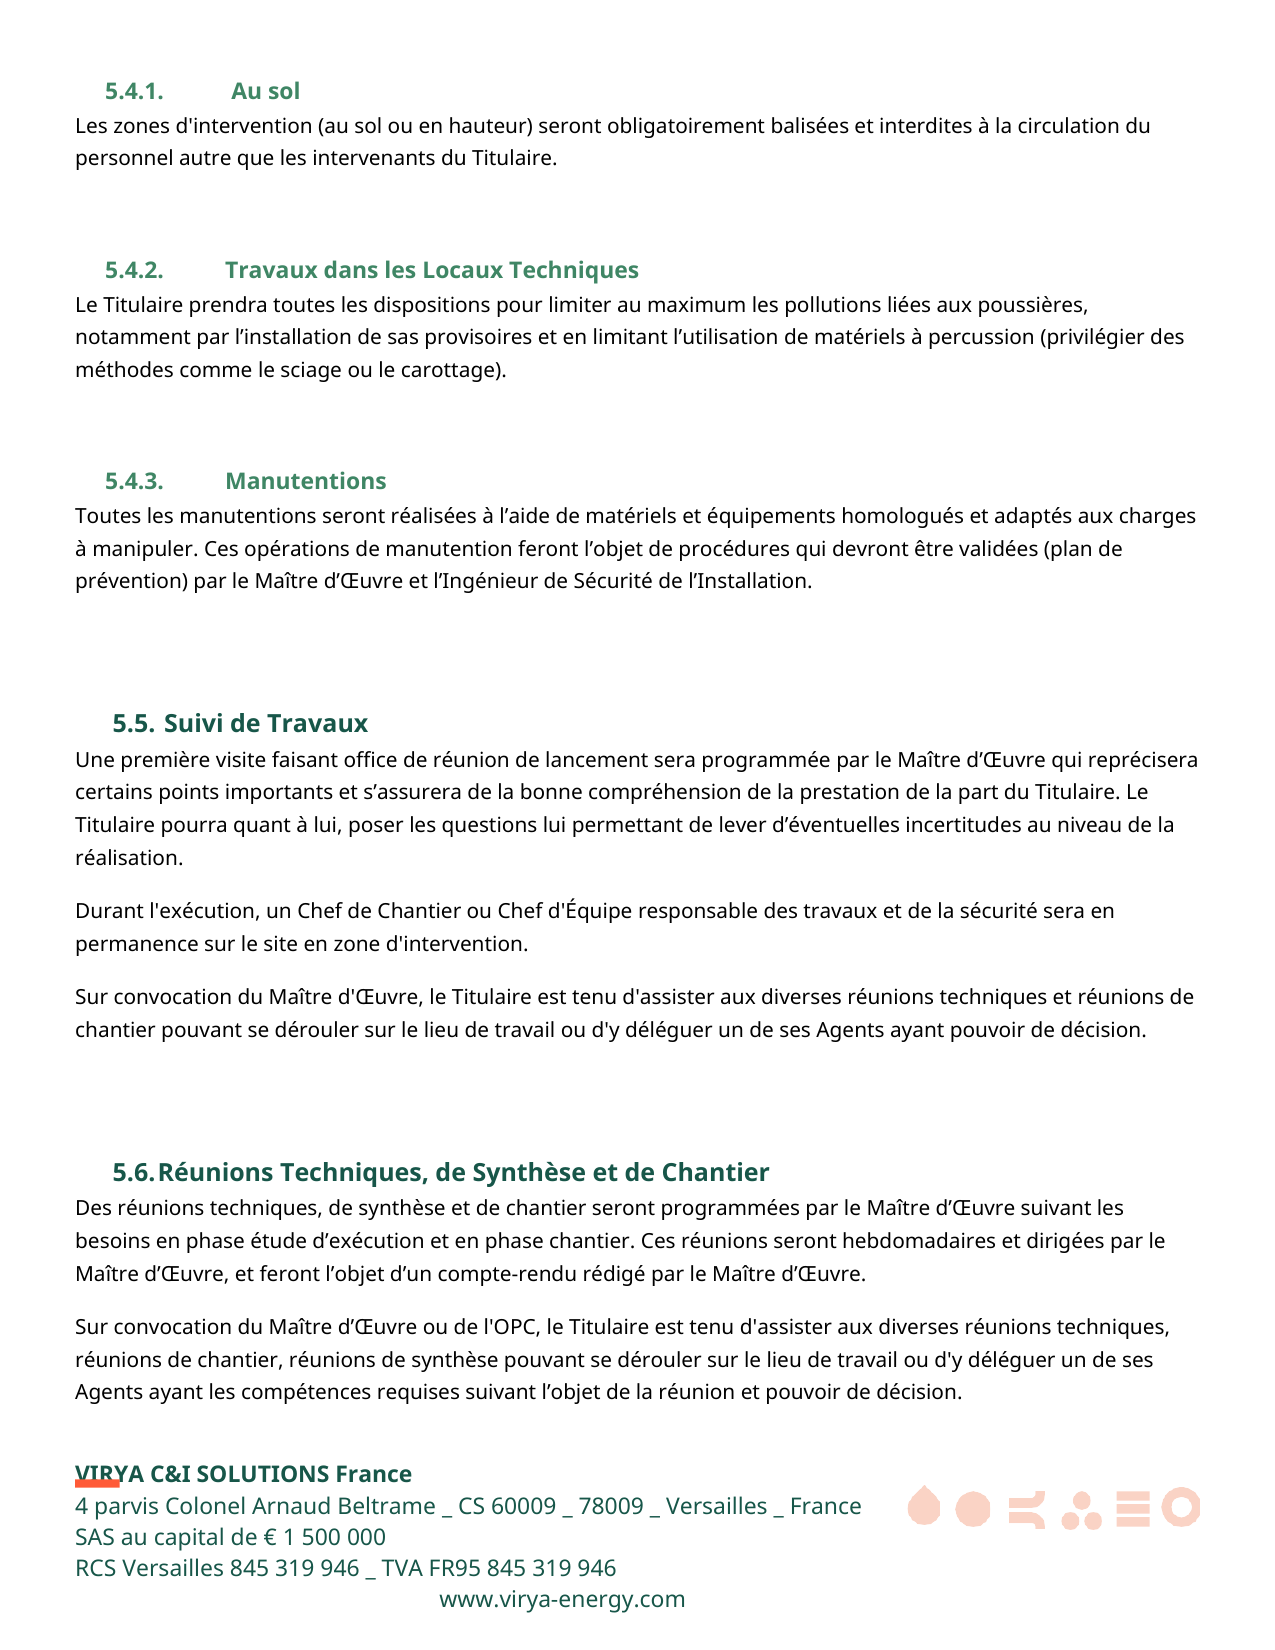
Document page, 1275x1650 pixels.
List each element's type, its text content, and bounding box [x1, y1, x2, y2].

picture [1009, 1491, 1045, 1508]
subtitle Sur convocation du Maître d'Œuvre, le Titulaire est tenu d'assister aux diverses réunions techniques et réunions de chantier pouvant se dérouler sur le lieu de travail ou d'y déléguer un de ses Agents ayant pouvoir de décision. [75, 982, 1200, 1043]
text Manutentions [105, 465, 1200, 496]
subtitle Toutes les manutentions seront réalisées à l’aide de matériels et équipements homologués et adaptés aux charges à manipuler. Ces opérations de manutention feront l’objet de procédures qui devront être validées (plan de prévention) par le Maître d’Œuvre et l’Ingénieur de Sécurité de l’Installation. [75, 501, 1200, 595]
subtitle Des réunions techniques, de synthèse et de chantier seront programmées par le Maître d’Œuvre suivant les besoins en phase étude d’exécution et en phase chantier. Ces réunions seront hebdomadaires et dirigées par le Maître d’Œuvre, et feront l’objet d’un compte-rendu rédigé par le Maître d’Œuvre. [75, 1193, 1200, 1287]
subtitle Le Titulaire prendra toutes les dispositions pour limiter au maximum les pollutions liées aux poussières, notamment par l’installation de sas provisoires et en limitant l’utilisation de matériels à percussion (privilégier des méthodes comme le sciage ou le carottage). [75, 290, 1200, 383]
picture [907, 1485, 940, 1525]
picture [1009, 1512, 1045, 1529]
picture [955, 1491, 991, 1527]
subtitle Durant l'exécution, un Chef de Chantier ou Chef d'Équipe responsable des travaux et de la sécurité sera en permanence sur le site en zone d'intervention. [75, 896, 1200, 957]
subtitle Une première visite faisant office de réunion de lancement sera programmée par le Maître d’Œuvre qui reprécisera certains points importants et s’assurera de la bonne compréhension de la prestation de la part du Titulaire. Le Titulaire pourra quant à lui, poser les questions lui permettant de lever d’éventuelles incertitudes au niveau de la réalisation. [75, 745, 1200, 871]
picture [1161, 1487, 1200, 1527]
text Travaux dans les Locaux Techniques [105, 254, 1200, 285]
subtitle Sur convocation du Maître d’Œuvre ou de l'OPC, le Titulaire est tenu d'assister aux diverses réunions techniques, réunions de chantier, réunions de synthèse pouvant se dérouler sur le lieu de travail ou d'y déléguer un de ses Agents ayant les compétences requises suivant l’objet de la réunion et pouvoir de décision. [75, 1312, 1200, 1406]
text Suivi de Travaux [112, 706, 1200, 740]
text Réunions Techniques, de Synthèse et de Chantier [112, 1154, 1200, 1188]
picture [1061, 1491, 1102, 1530]
text Au sol [105, 75, 1200, 106]
subtitle Les zones d'intervention (au sol ou en hauteur) seront obligatoirement balisées et interdites à la circulation du personnel autre que les intervenants du Titulaire. [75, 111, 1200, 172]
